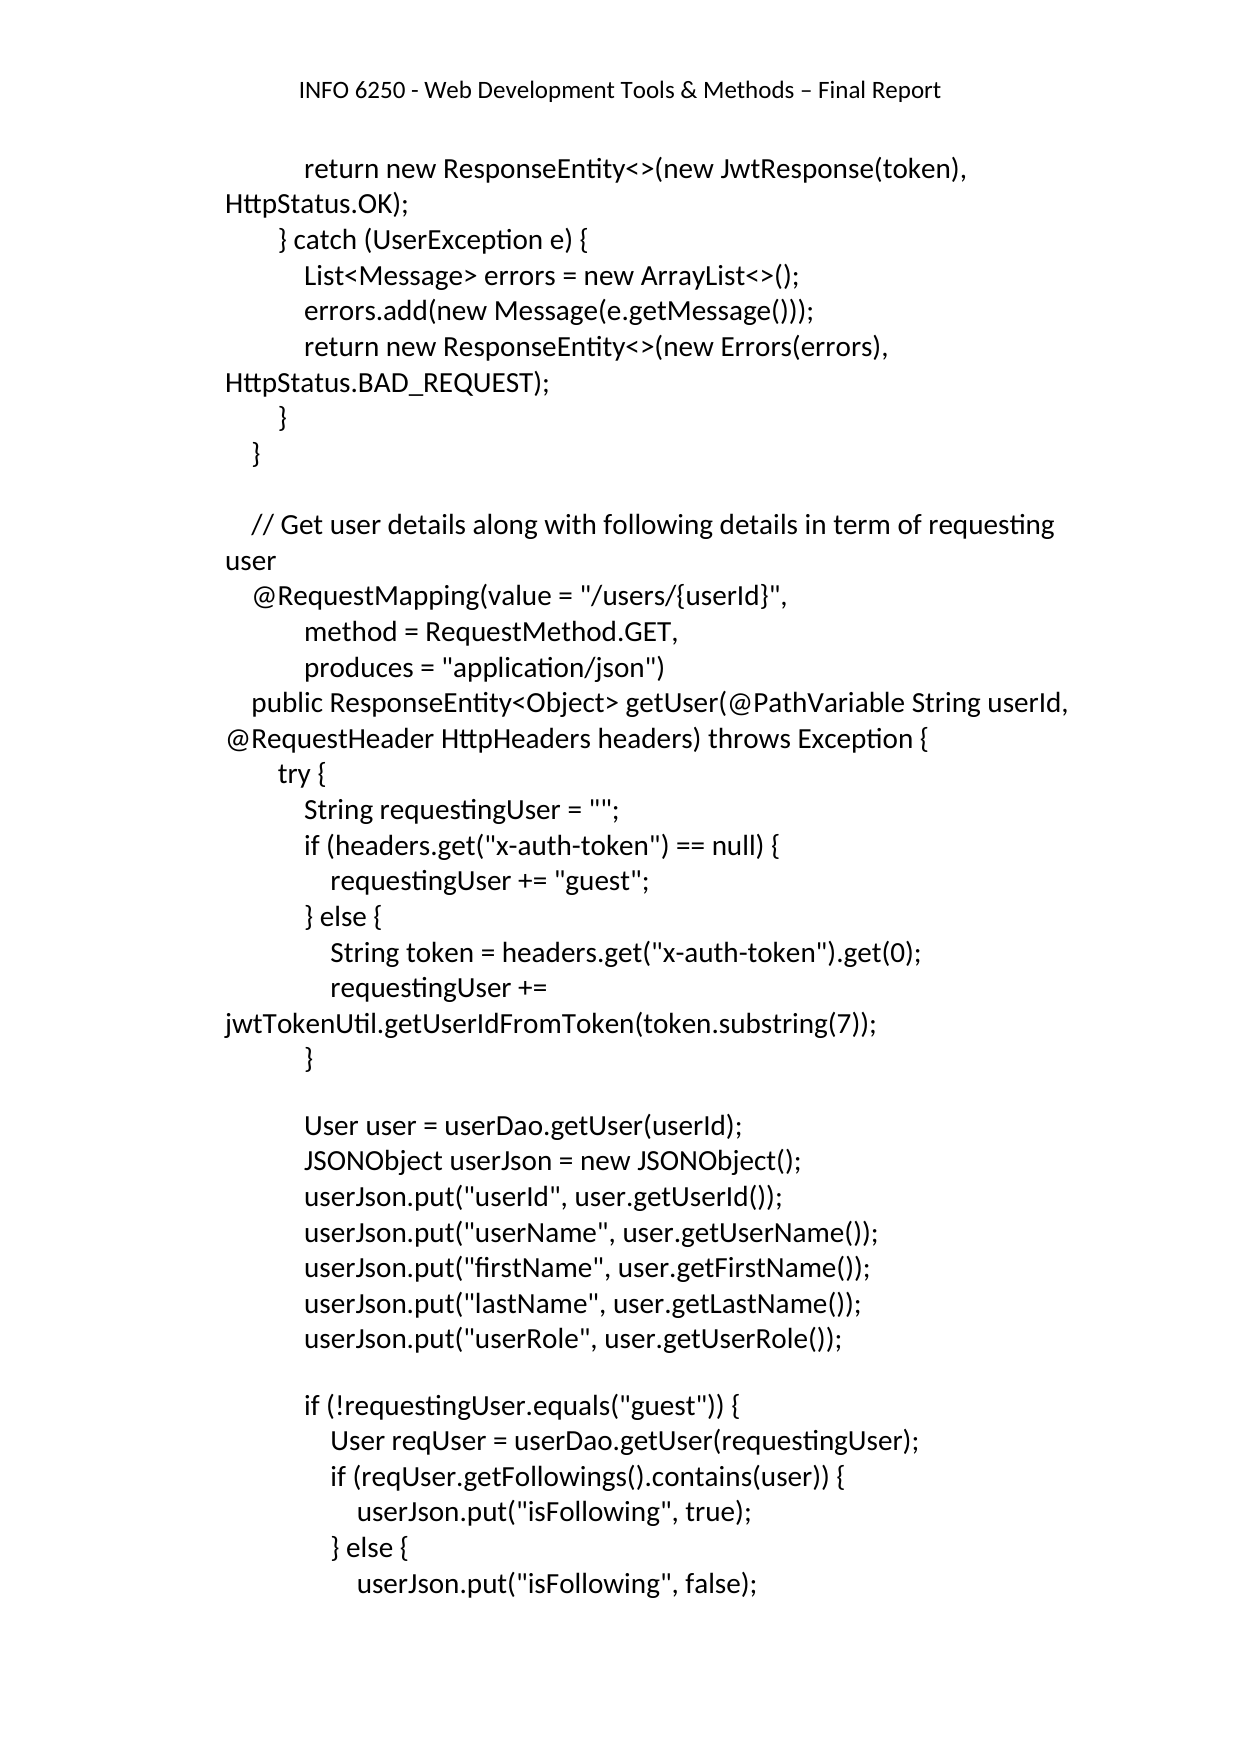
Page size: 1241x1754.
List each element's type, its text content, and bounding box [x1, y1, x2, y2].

list String token = headers.get("x-auth-token").get(0); [225, 934, 1090, 969]
list User user = userDao.getUser(userId); [225, 1107, 1090, 1142]
list method = RequestMethod.GET, [225, 613, 1090, 649]
list if (reqUser.getFollowings().contains(user)) { [225, 1458, 1090, 1493]
list public ResponseEntity<Object> getUser(@PathVariable String userId, @RequestHeader HttpHeaders headers) throws Exception { [225, 684, 1090, 756]
list requestingUser += "guest"; [225, 862, 1090, 898]
list userJson.put("userId", user.getUserId()); [225, 1178, 1090, 1214]
list String requestingUser = ""; [225, 791, 1090, 827]
list User reqUser = userDao.getUser(requestingUser); [225, 1422, 1090, 1458]
list if (headers.get("x-auth-token") == null) { [225, 827, 1090, 862]
list // Get user details along with following details in term of requesting user [225, 506, 1090, 577]
list } [225, 435, 1090, 471]
list List<Message> errors = new ArrayList<>(); [225, 257, 1090, 292]
list if (!requestingUser.equals("guest")) { [225, 1387, 1090, 1422]
list userJson.put("userName", user.getUserName()); [225, 1214, 1090, 1249]
list return new ResponseEntity<>(new JwtResponse(token), HttpStatus.OK); [225, 150, 1090, 221]
list return new ResponseEntity<>(new Errors(errors), HttpStatus.BAD_REQUEST); [225, 328, 1090, 399]
list } [225, 1041, 1090, 1076]
list userJson.put("isFollowing", true); [225, 1493, 1090, 1529]
list userJson.put("lastName", user.getLastName()); [225, 1285, 1090, 1321]
list JSONObject userJson = new JSONObject(); [225, 1142, 1090, 1178]
list @RequestMapping(value = "/users/{userId}", [225, 577, 1090, 613]
list } else { [225, 898, 1090, 934]
list } else { [225, 1529, 1090, 1565]
list try { [225, 756, 1090, 791]
list userJson.put("firstName", user.getFirstName()); [225, 1249, 1090, 1285]
list } catch (UserException e) { [225, 221, 1090, 257]
list errors.add(new Message(e.getMessage())); [225, 292, 1090, 328]
list userJson.put("isFollowing", false); [225, 1565, 1090, 1600]
list } [225, 399, 1090, 435]
list userJson.put("userRole", user.getUserRole()); [225, 1321, 1090, 1356]
list requestingUser += jwtTokenUtil.getUserIdFromToken(token.substring(7)); [225, 969, 1090, 1041]
list produces = "application/json") [225, 649, 1090, 684]
